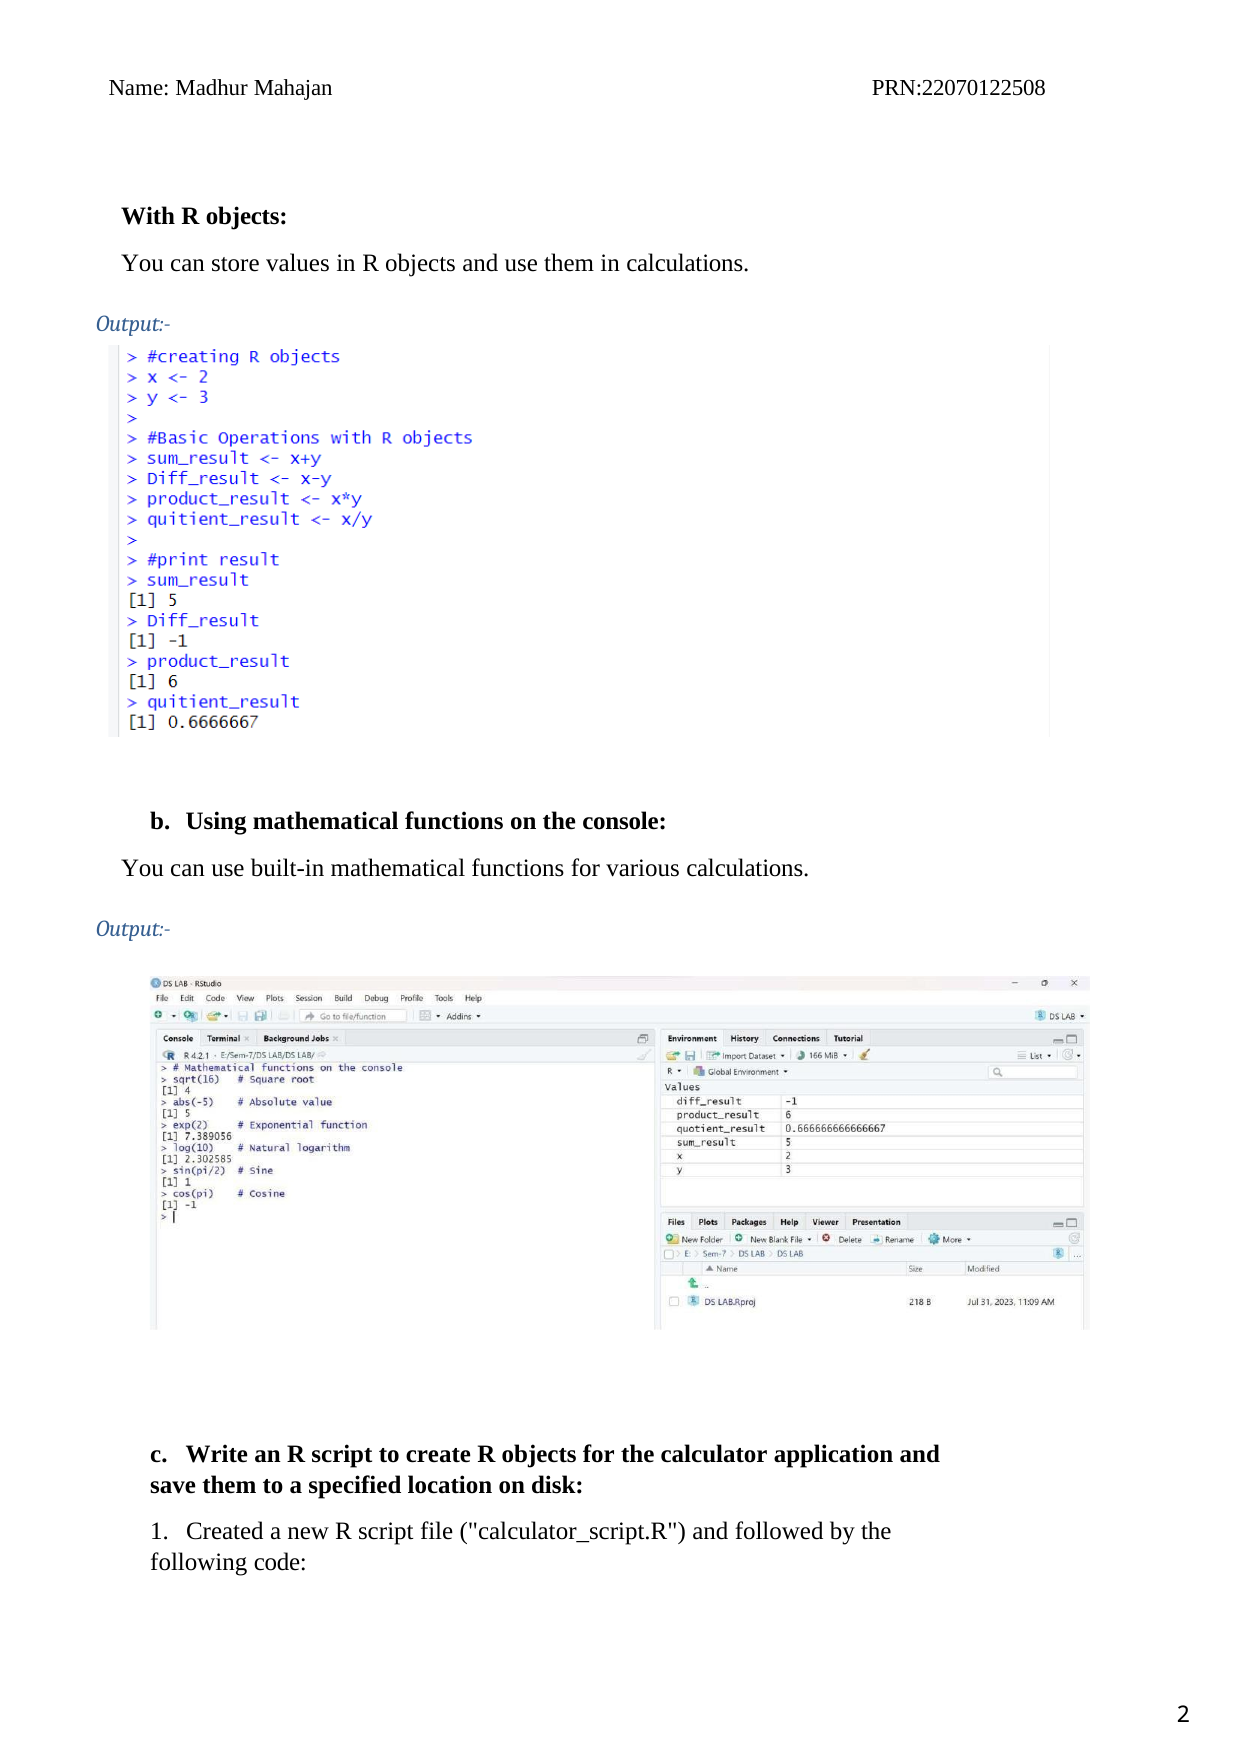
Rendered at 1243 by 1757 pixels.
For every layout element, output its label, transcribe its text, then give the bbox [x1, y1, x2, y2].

list Using mathematical functions on the console: [150, 806, 1105, 834]
text With R objects: [121, 201, 1105, 230]
picture [149, 976, 1090, 1330]
subtitle Output:- [96, 916, 1105, 942]
list Created a new R script file ("calculator_script.R") and followed by the following code: [150, 1516, 992, 1575]
picture [108, 345, 1050, 737]
text You can use built-in mathematical functions for various calculations. [121, 853, 1105, 881]
subtitle Output:- [96, 311, 1105, 337]
text You can store values in R objects and use them in calculations. [121, 248, 1105, 277]
list Write an R script to create R objects for the calculator application and save them to a specified location on disk: [150, 1439, 989, 1498]
